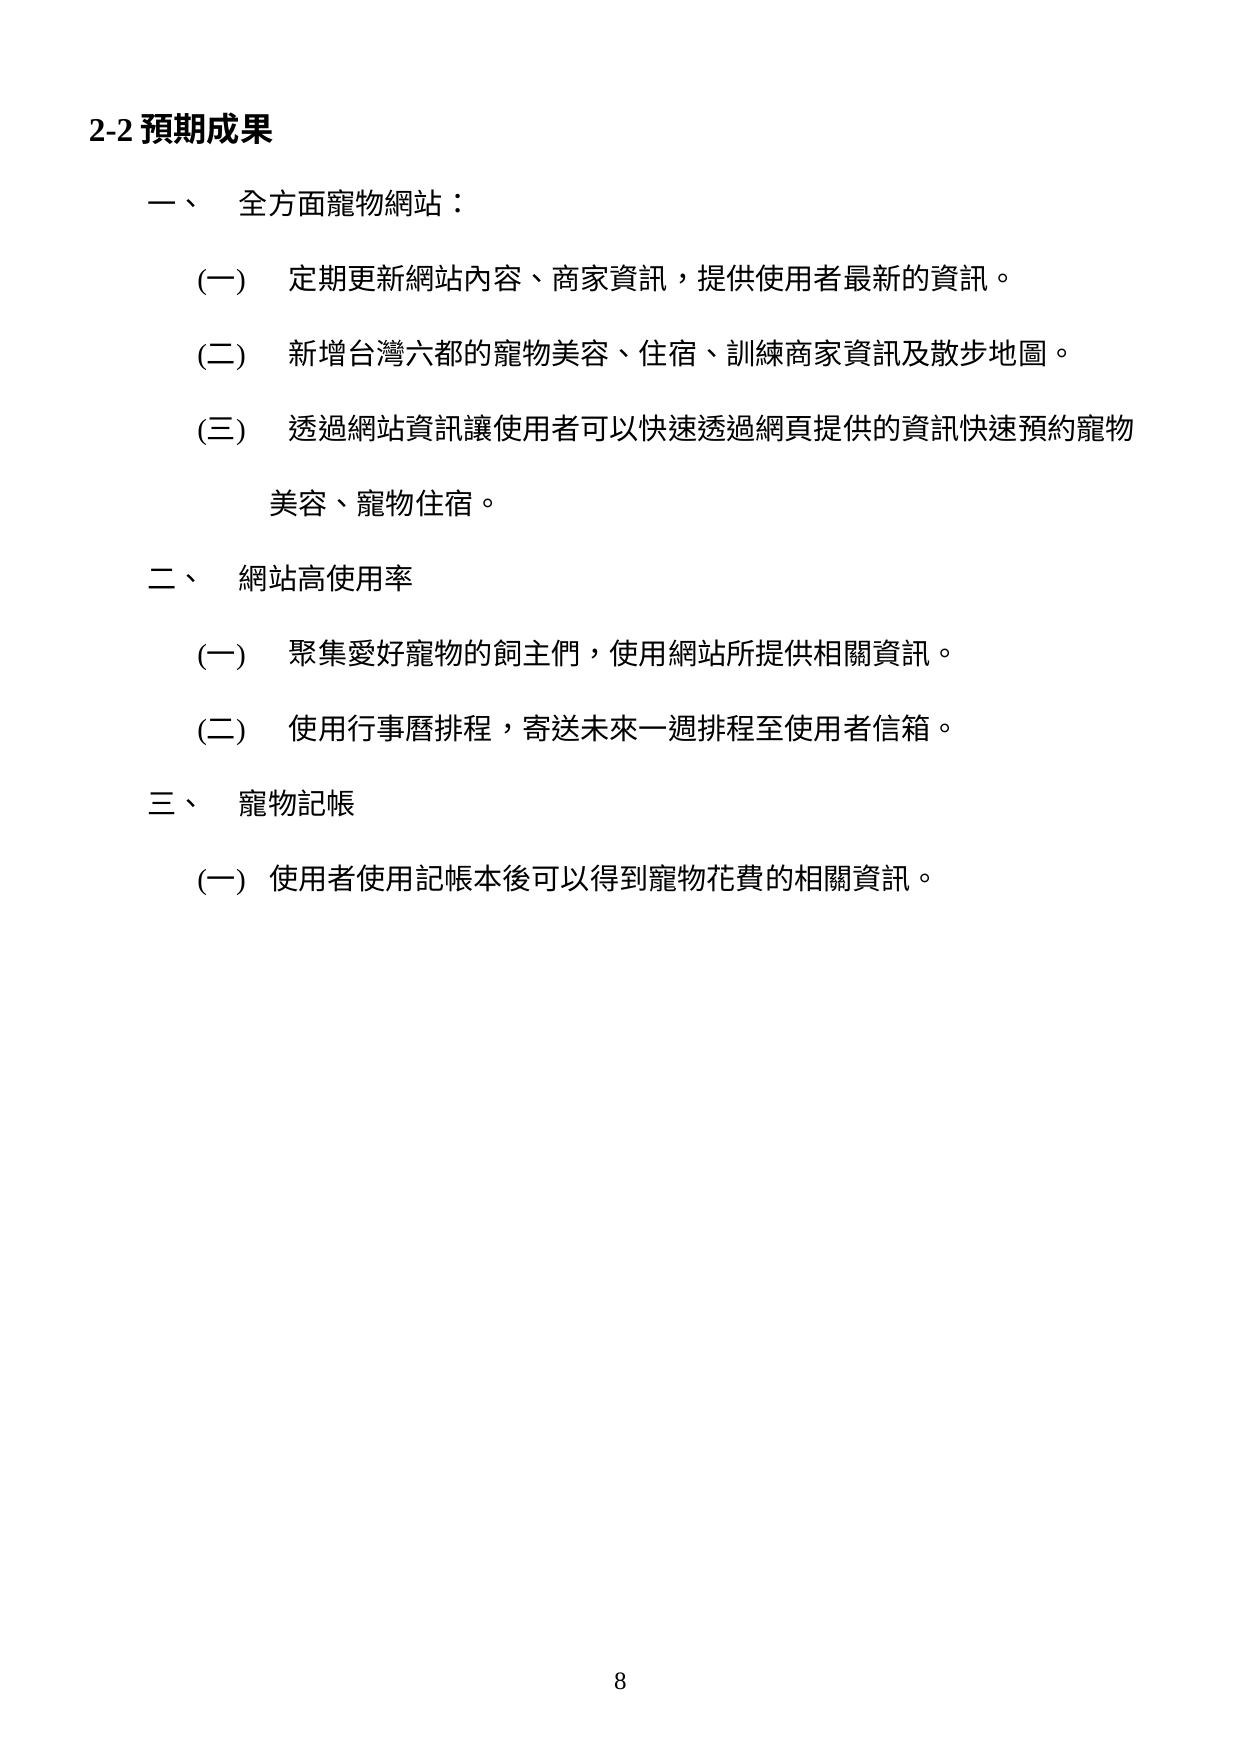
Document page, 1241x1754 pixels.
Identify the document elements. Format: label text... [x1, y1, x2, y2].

list 新增台灣六都的寵物美容、住宿、訓練商家資訊及散步地圖。 [197, 314, 1152, 389]
list 透過網站資訊讓使用者可以快速透過網頁提供的資訊快速預約寵物 [197, 389, 1152, 464]
list 聚集愛好寵物的飼主們，使用網站所提供相關資訊。 [197, 614, 1152, 689]
text 2-2預期成果 [89, 89, 1152, 164]
list 使用者使用記帳本後可以得到寵物花費的相關資訊。 [197, 839, 1152, 914]
list 全方面寵物網站： [147, 164, 1152, 239]
list 定期更新網站內容、商家資訊，提供使用者最新的資訊。 [197, 239, 1152, 314]
list 使用行事曆排程，寄送未來一週排程至使用者信箱。 [197, 689, 1152, 764]
list 美容、寵物住宿。 [247, 464, 1152, 539]
list 網站高使用率 [147, 539, 1152, 614]
list 寵物記帳 [147, 764, 1152, 839]
